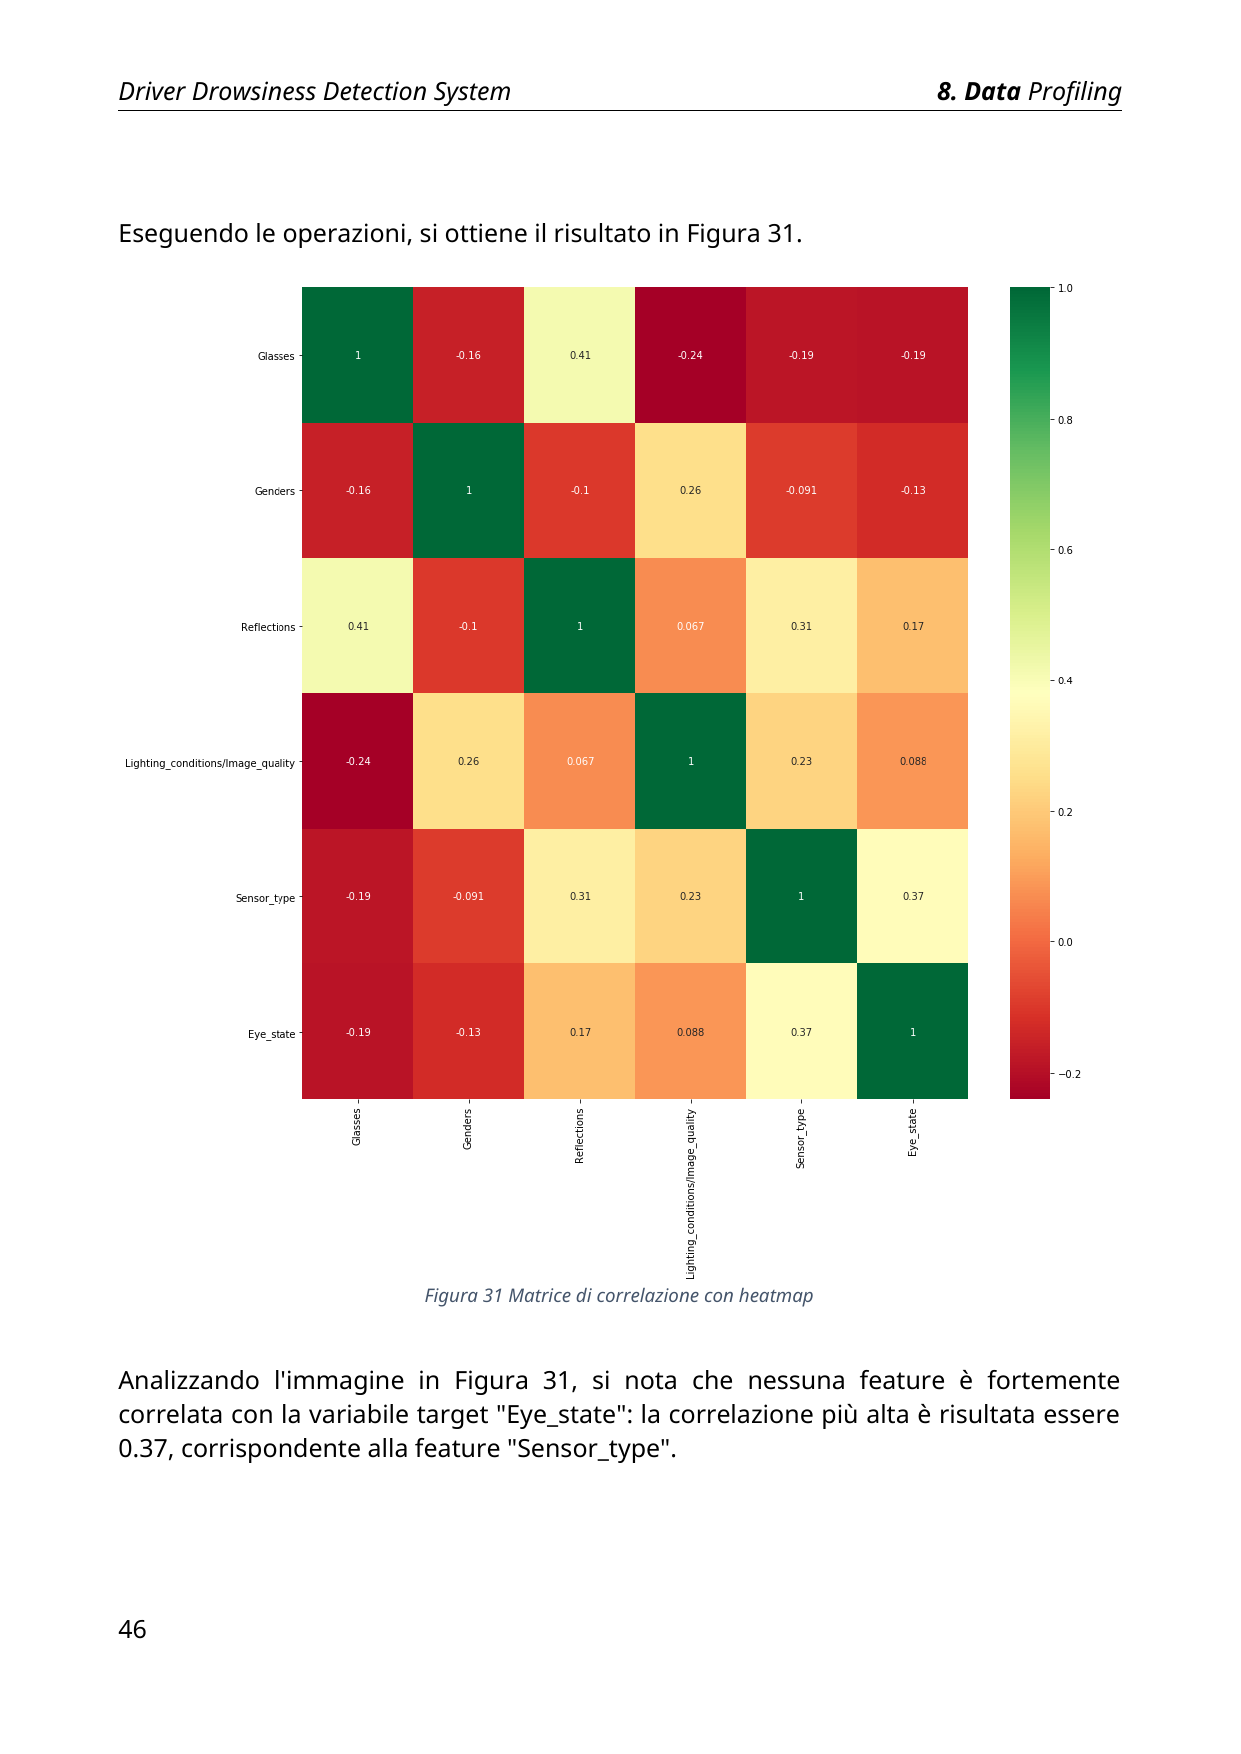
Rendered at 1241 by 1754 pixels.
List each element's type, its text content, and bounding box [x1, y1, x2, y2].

text Eseguendo le operazioni, si ottiene il risultato in Figura 31. [118, 216, 1122, 250]
picture [118, 277, 1087, 1283]
text Figura 31 Matrice di correlazione con heatmap [118, 1282, 1122, 1308]
text Analizzando l'immagine in Figura 31, si nota che nessuna feature è fortemente correlata con la variabile target "Eye_state": la correlazione più alta è risultata essere 0.37, corrispondente alla feature "Sensor_type". [118, 1363, 1122, 1465]
